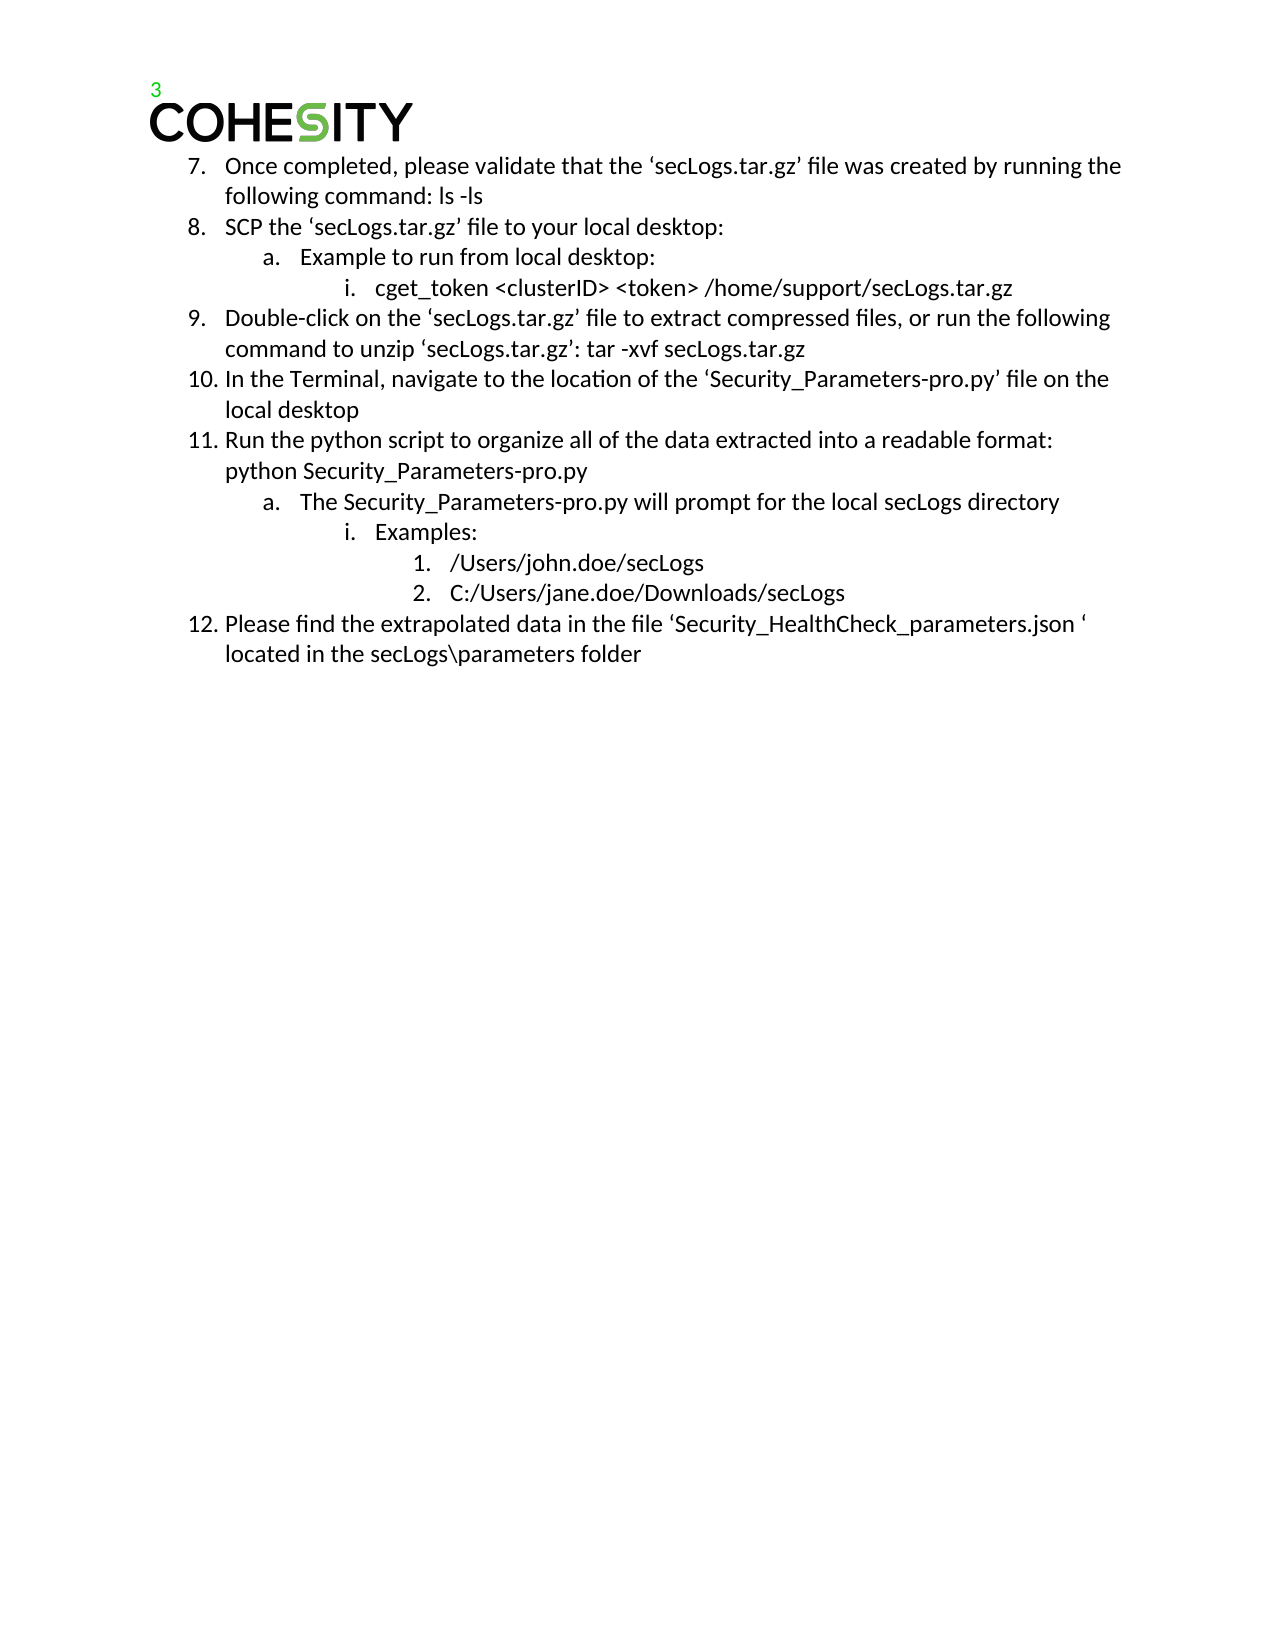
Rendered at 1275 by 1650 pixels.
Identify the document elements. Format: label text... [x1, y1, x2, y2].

list Example to run from local desktop: [262, 242, 1125, 272]
list C:/Users/jane.doe/Downloads/secLogs [412, 577, 1125, 608]
list Run the python script to organize all of the data extracted into a readable format: python Security_Parameters-pro.py [187, 425, 1125, 486]
list Please find the extrapolated data in the file ‘Security_HealthCheck_parameters.json ‘ located in the secLogs\parameters folder [187, 608, 1125, 669]
list cget_token <clusterID> <token> /home/support/secLogs.tar.gz [356, 272, 1125, 303]
list Double-click on the ‘secLogs.tar.gz’ file to extract compressed files, or run the following command to unzip ‘secLogs.tar.gz’: tar -xvf secLogs.tar.gz [187, 303, 1125, 364]
picture [150, 103, 413, 142]
list In the Terminal, navigate to the location of the ‘Security_Parameters-pro.py’ file on the local desktop [187, 364, 1125, 425]
list SCP the ‘secLogs.tar.gz’ file to your local desktop: [187, 211, 1125, 242]
list Once completed, please validate that the ‘secLogs.tar.gz’ file was created by running the following command: ls -ls [187, 150, 1125, 211]
list The Security_Parameters-pro.py will prompt for the local secLogs directory [262, 486, 1125, 516]
list /Users/john.doe/secLogs [412, 547, 1125, 577]
list Examples: [356, 516, 1125, 547]
